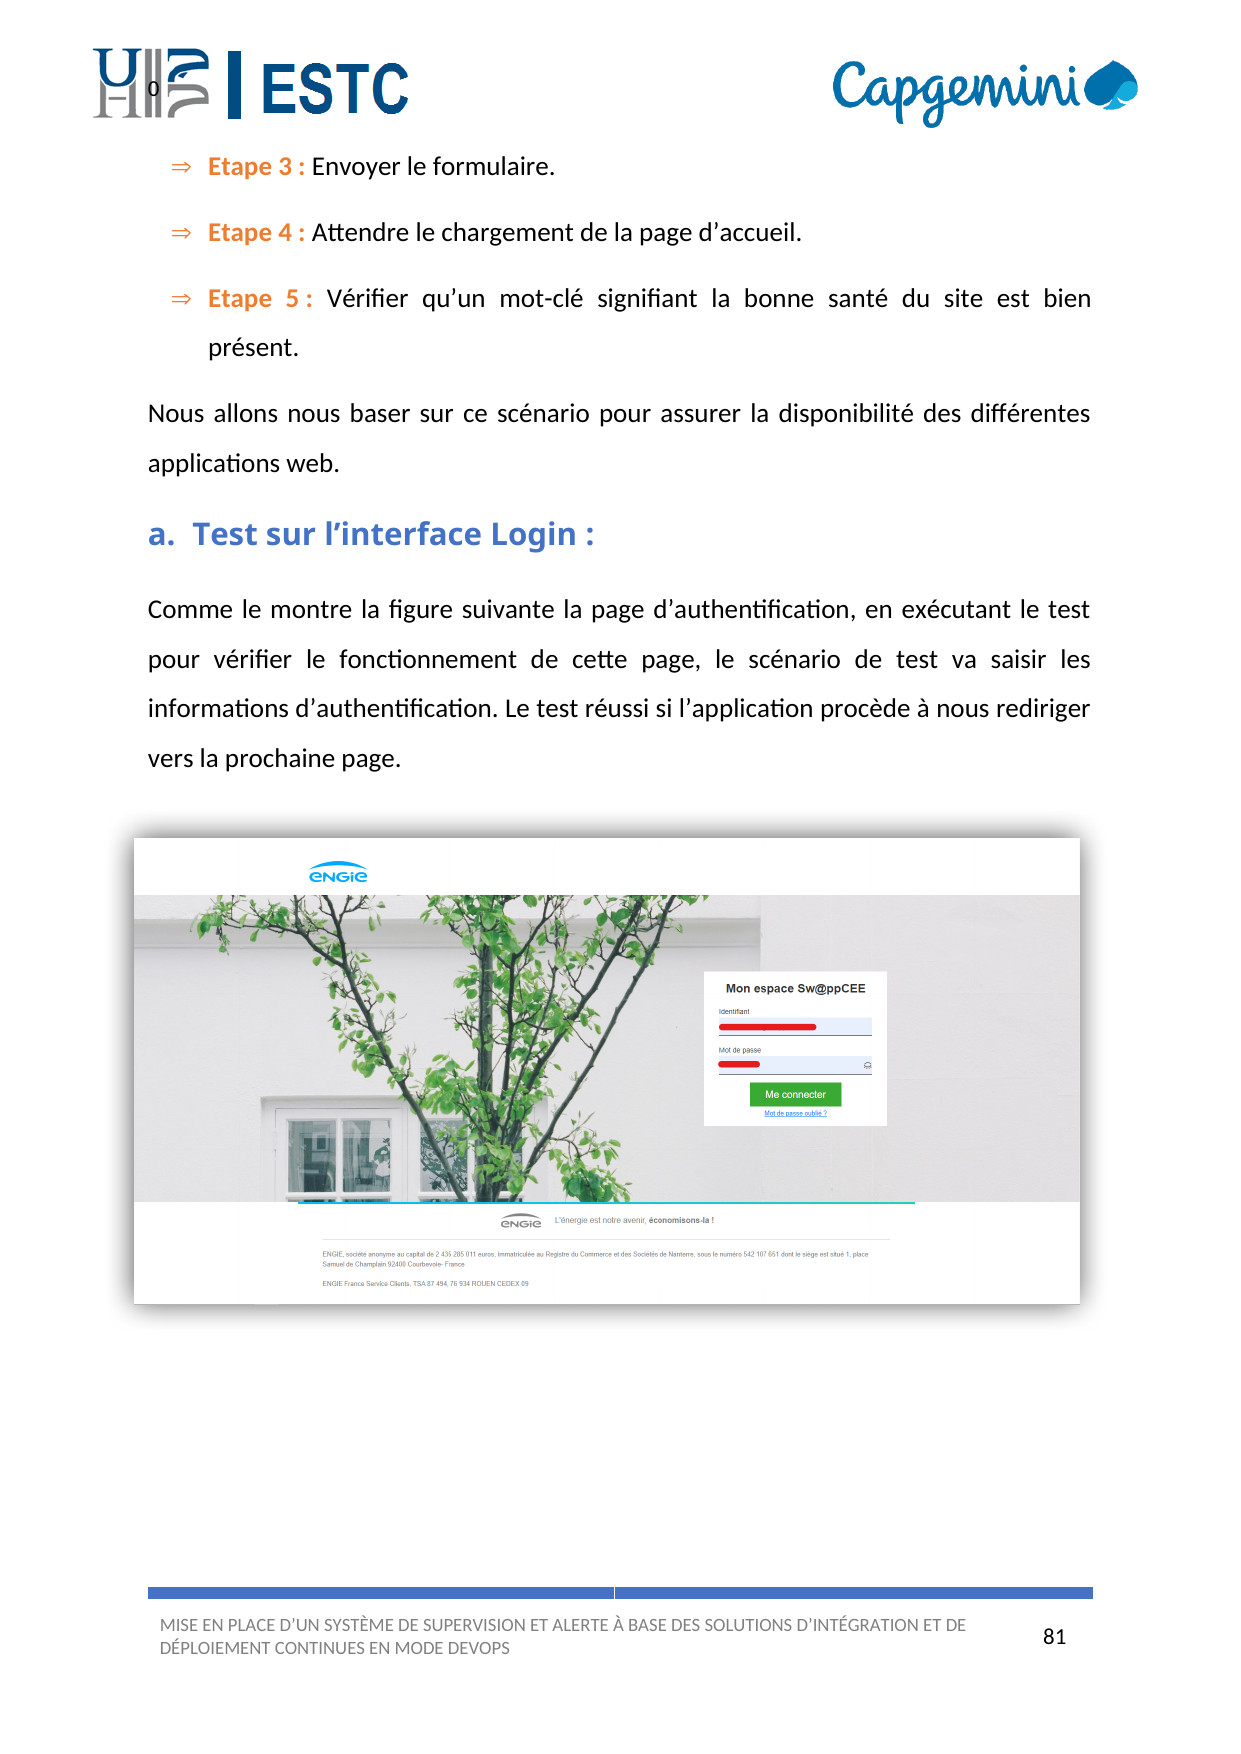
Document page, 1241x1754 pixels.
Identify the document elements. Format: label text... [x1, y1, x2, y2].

text Comme le montre la figure suivante la page d’authentification, en exécutant le test pour vérifier le fonctionnement de cette page, le scénario de test va saisir les informations d’authentification. Le test réussi si l’application procède à nous rediriger vers la prochaine page. [148, 593, 1093, 774]
subtitle Test sur l’interface Login : [148, 512, 1093, 555]
list Etape 5 : Vérifier qu’un mot-clé signifiant la bonne santé du site est bien présent. [170, 281, 1093, 363]
list Etape 4 : Attendre le chargement de la page d’accueil. [170, 215, 1093, 248]
text Nous allons nous baser sur ce scénario pour assurer la disponibilité des différentes applications web. [148, 397, 1093, 479]
picture [833, 60, 1139, 128]
list Etape 3 : Envoyer le formulaire. [170, 149, 1093, 182]
picture [134, 838, 1080, 1305]
picture [87, 40, 418, 136]
